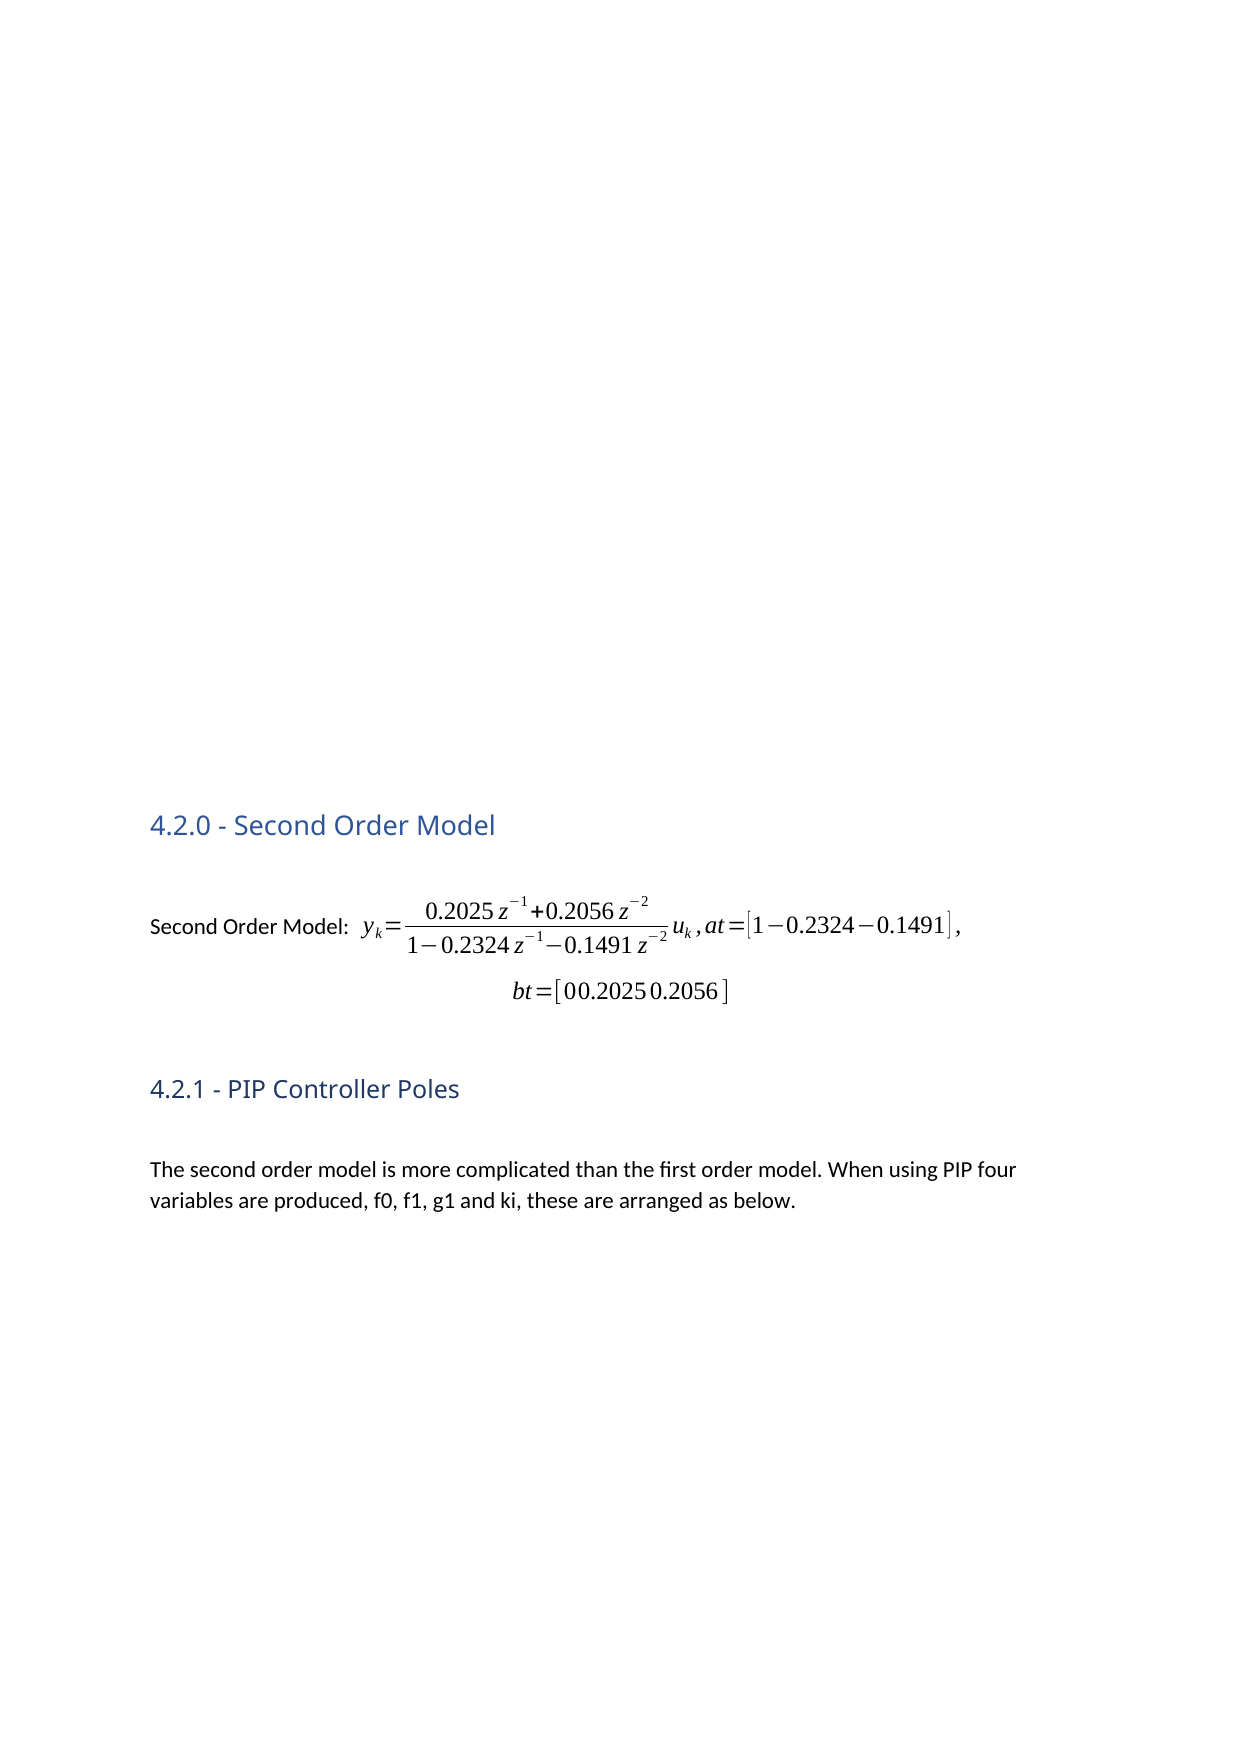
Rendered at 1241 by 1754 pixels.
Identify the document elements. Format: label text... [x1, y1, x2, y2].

subtitle 4.2.1 - PIP Controller Poles [150, 1072, 1090, 1106]
text The second order model is more complicated than the first order model. When using PIP four variables are produced, f0, f1, g1 and ki, these are arranged as below. [150, 1156, 1090, 1214]
text Second Order Model: [150, 893, 1090, 959]
subtitle 4.2.0 - Second Order Model [150, 806, 1090, 843]
